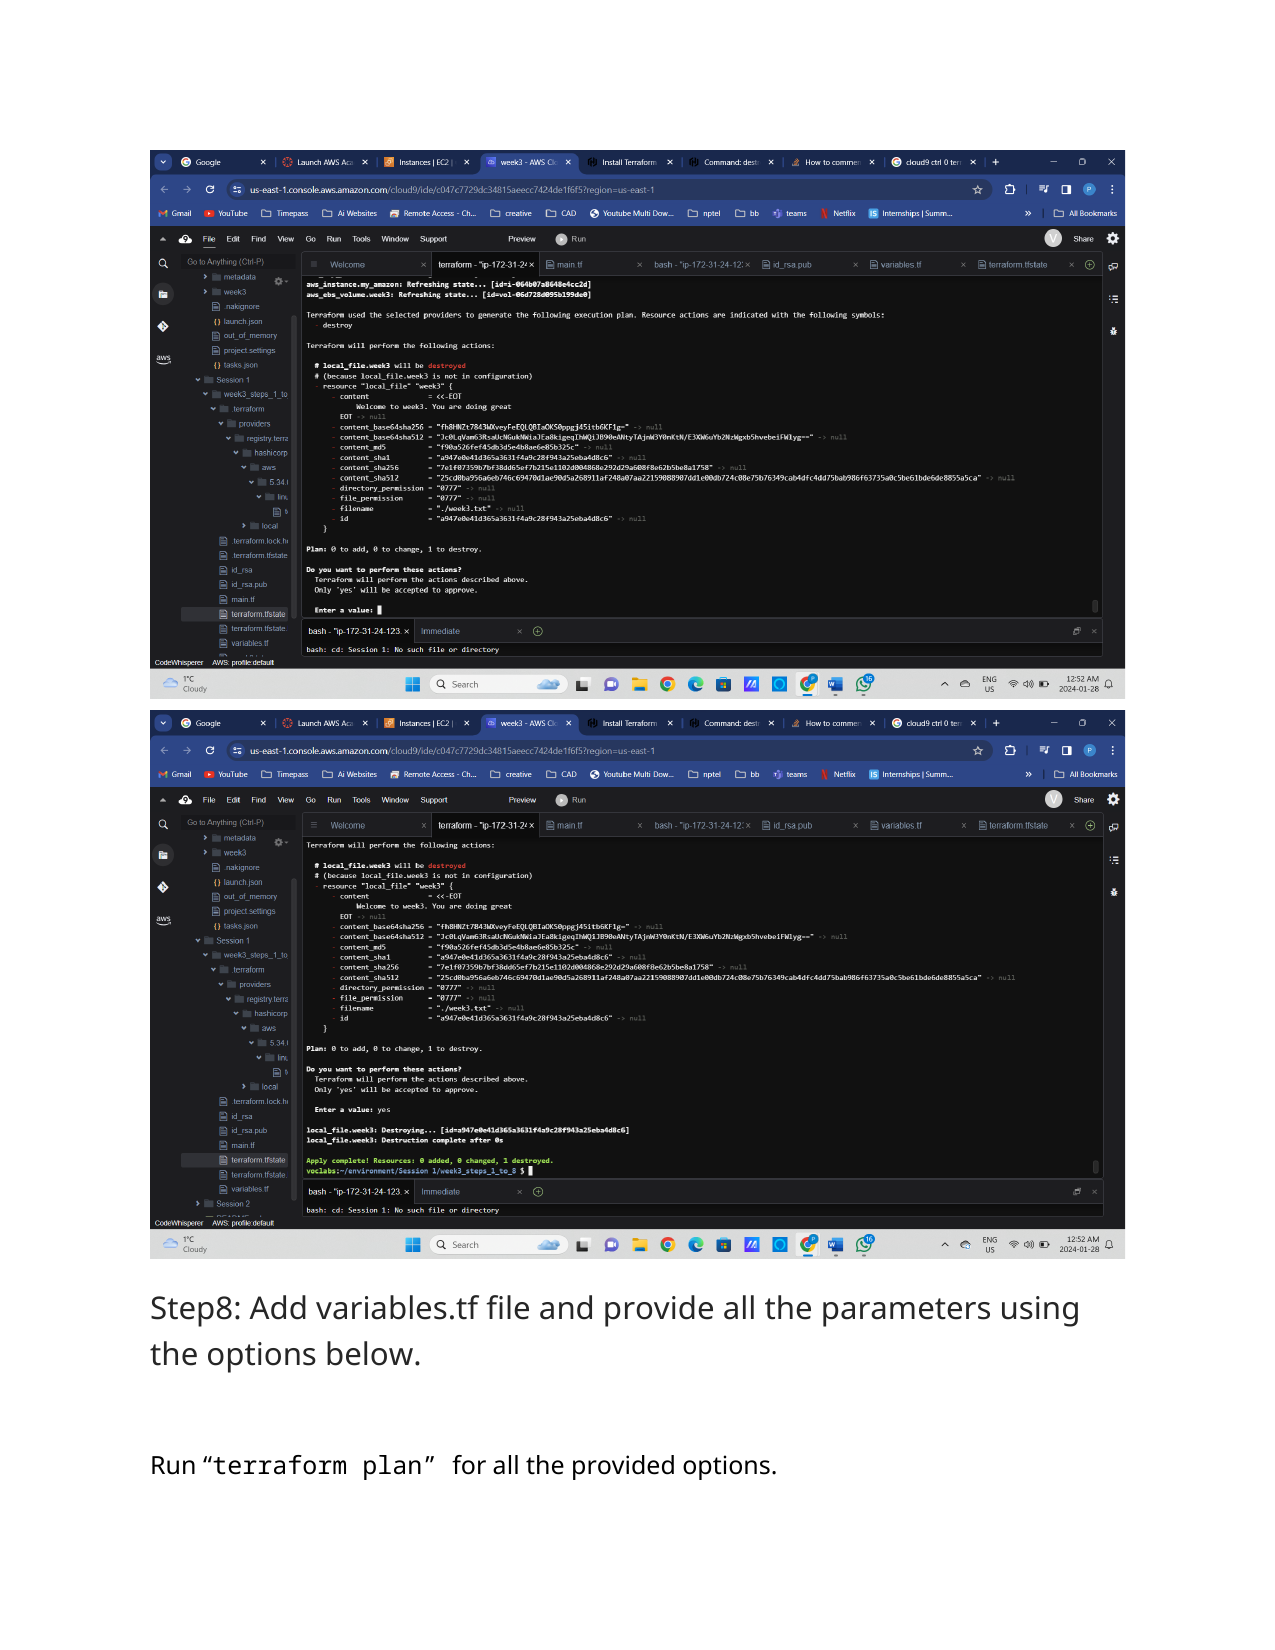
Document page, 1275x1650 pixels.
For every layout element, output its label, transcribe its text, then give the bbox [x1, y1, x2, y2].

picture [150, 150, 1125, 699]
subtitle Step8: Add variables.tf file and provide all the parameters using the options below. [150, 1286, 1125, 1374]
text Run “terraform plan” for all the provided options. [150, 1448, 1125, 1482]
picture [150, 710, 1125, 1259]
